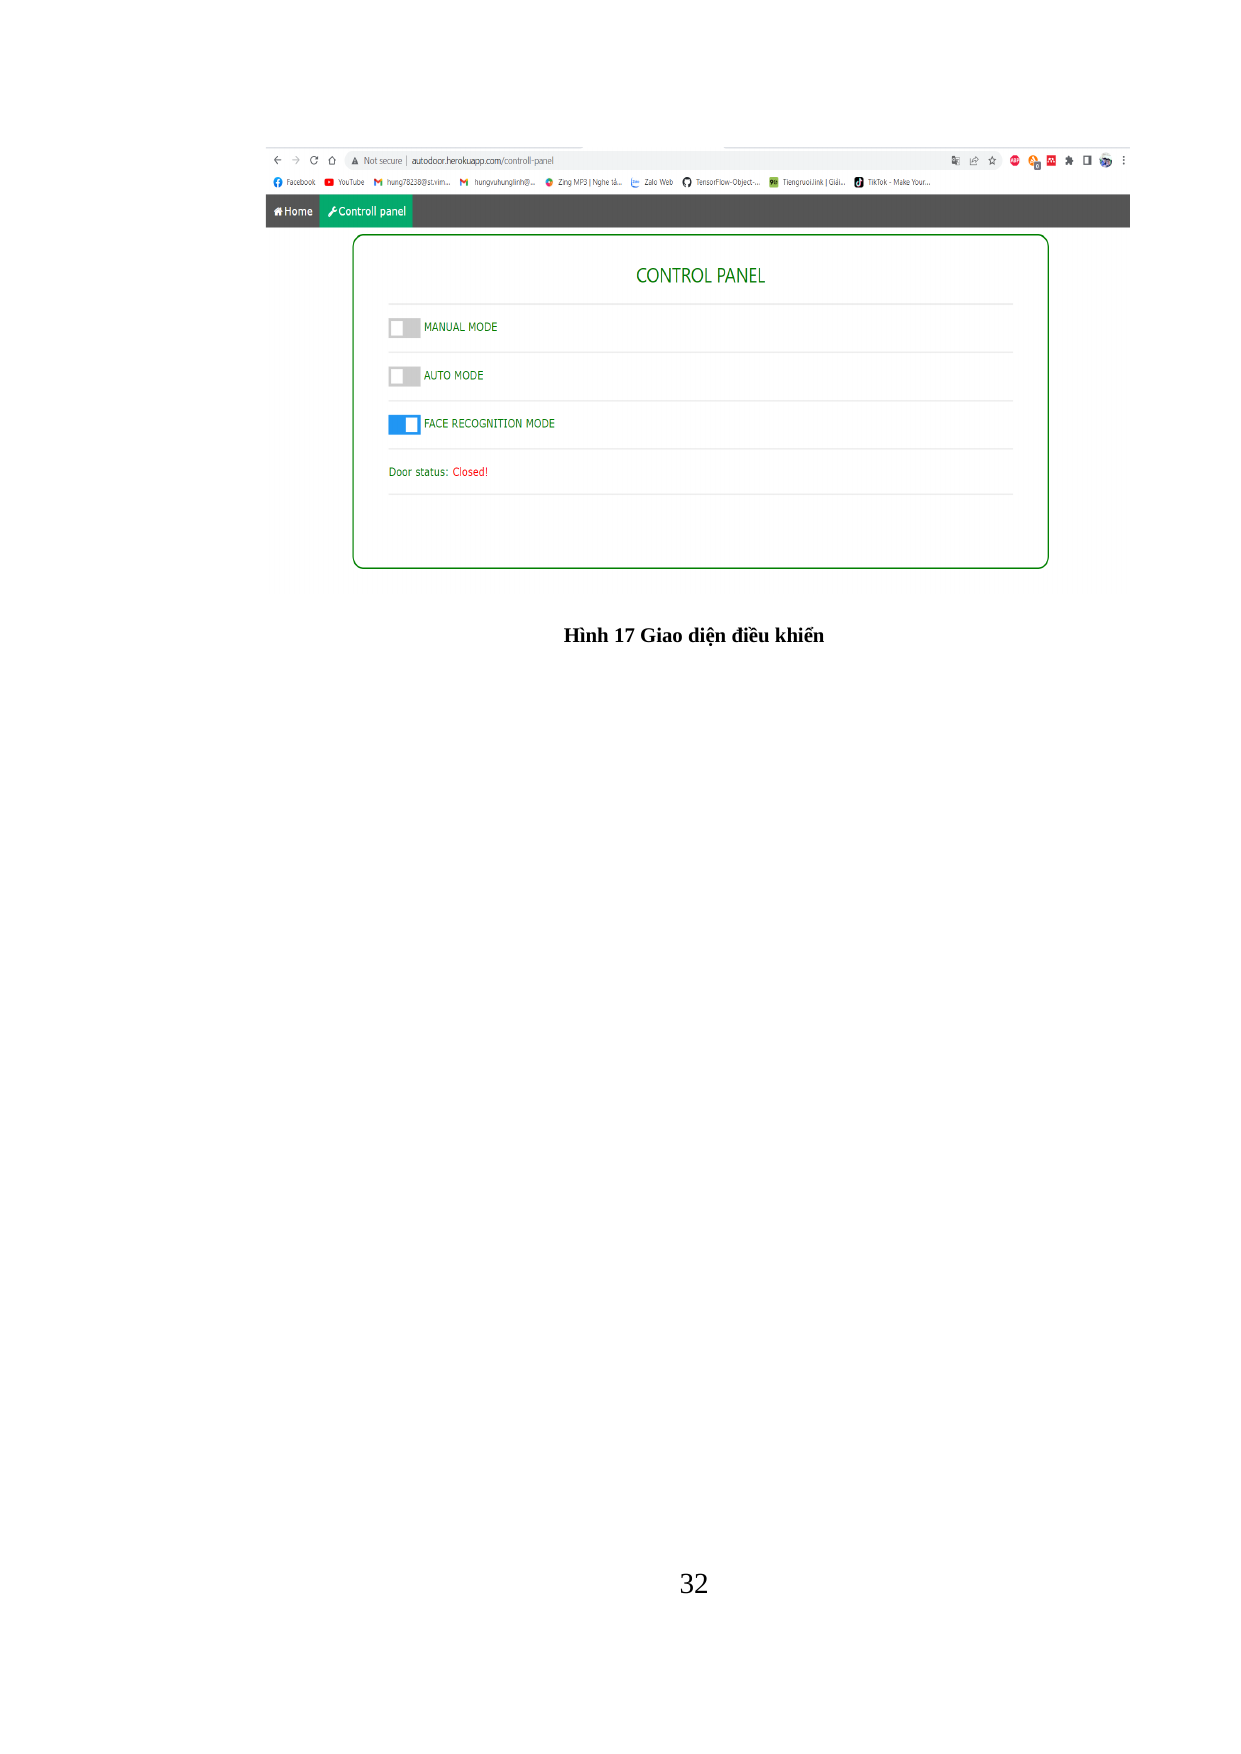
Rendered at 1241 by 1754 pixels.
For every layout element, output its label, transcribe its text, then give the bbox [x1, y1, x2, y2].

picture [265, 147, 1130, 594]
text Hình 17 Giao diện điều khiển [207, 623, 1122, 647]
